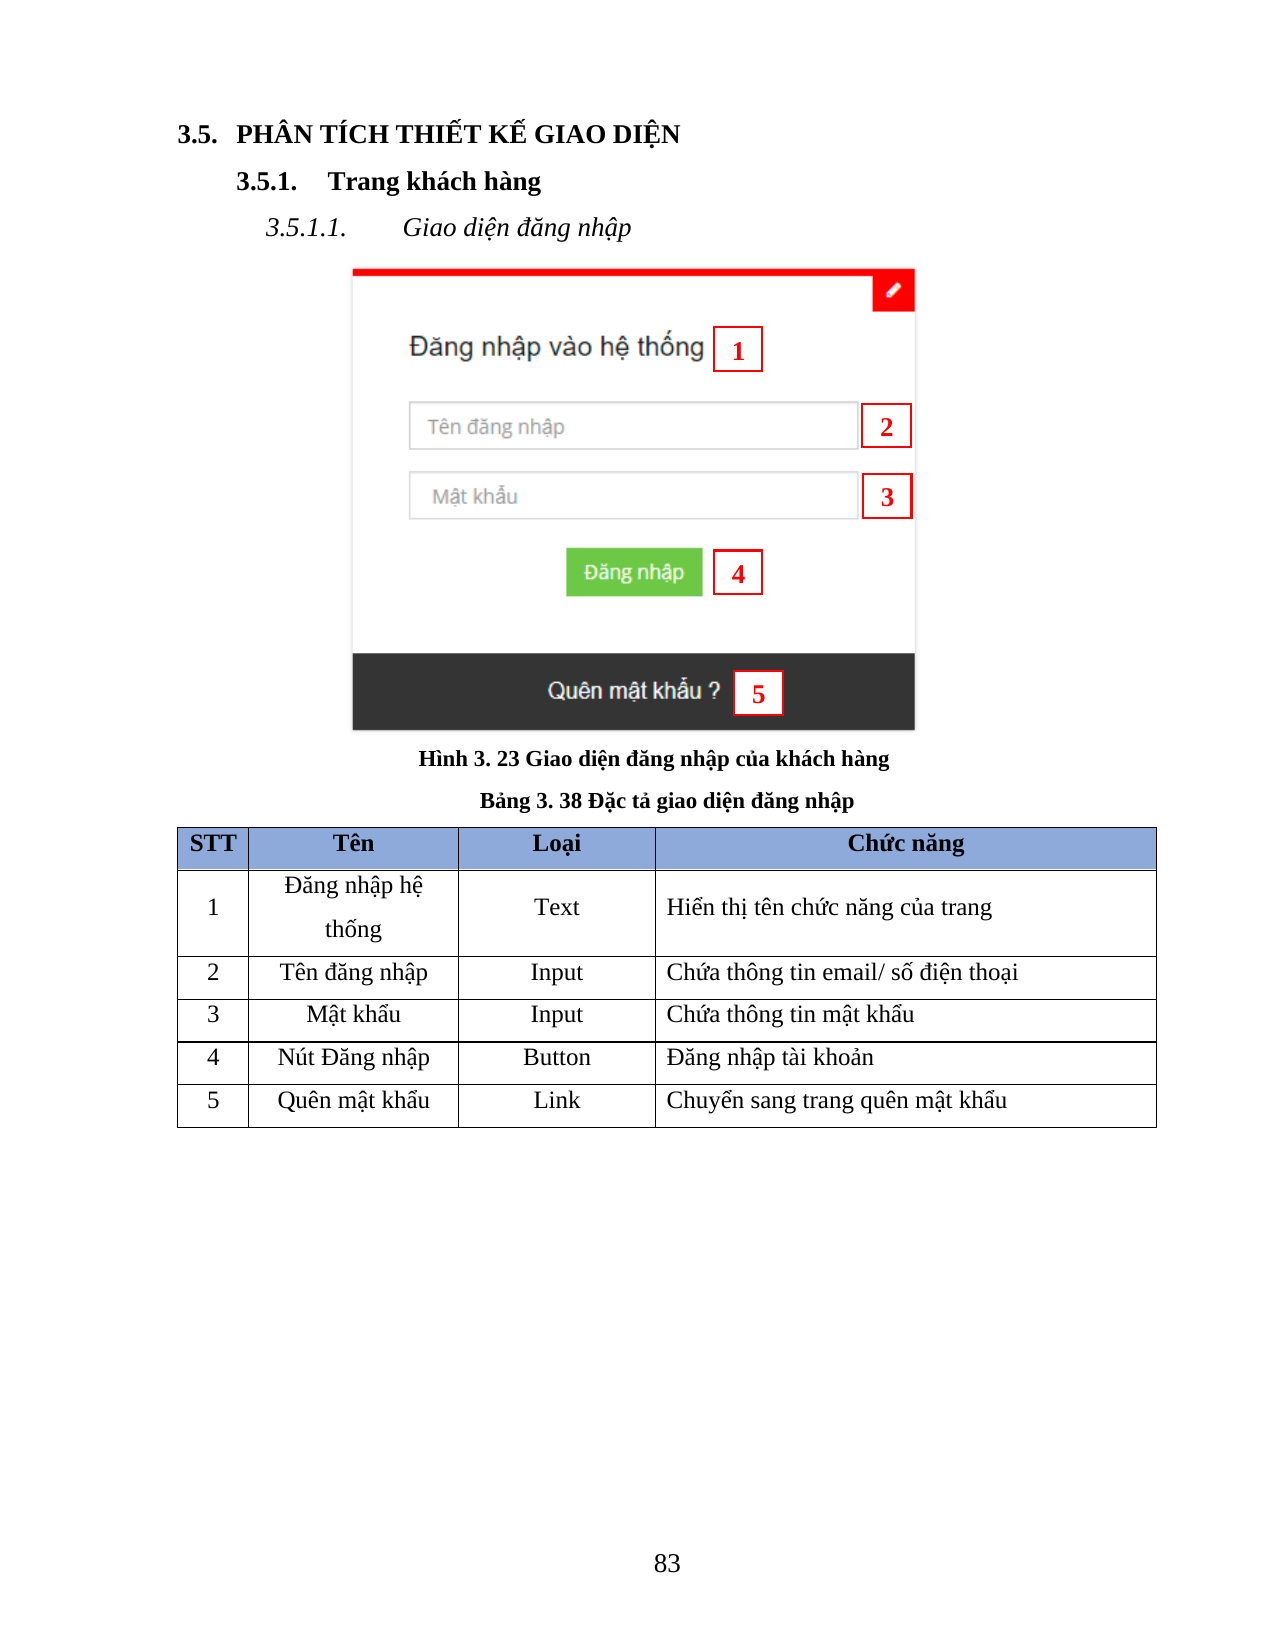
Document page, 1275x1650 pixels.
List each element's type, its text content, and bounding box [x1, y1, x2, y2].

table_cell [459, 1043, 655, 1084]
list Trang khách hàng [236, 165, 1157, 196]
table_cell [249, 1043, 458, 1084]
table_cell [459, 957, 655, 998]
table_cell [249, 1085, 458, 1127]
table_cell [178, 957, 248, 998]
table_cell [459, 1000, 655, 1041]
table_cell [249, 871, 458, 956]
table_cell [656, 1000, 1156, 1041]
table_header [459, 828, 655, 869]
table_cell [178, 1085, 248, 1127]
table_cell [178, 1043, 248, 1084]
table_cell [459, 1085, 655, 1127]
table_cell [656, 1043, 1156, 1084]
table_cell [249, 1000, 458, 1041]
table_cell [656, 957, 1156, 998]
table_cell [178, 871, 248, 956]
list Giao diện đăng nhập [266, 211, 1157, 243]
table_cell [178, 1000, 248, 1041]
picture [346, 262, 922, 736]
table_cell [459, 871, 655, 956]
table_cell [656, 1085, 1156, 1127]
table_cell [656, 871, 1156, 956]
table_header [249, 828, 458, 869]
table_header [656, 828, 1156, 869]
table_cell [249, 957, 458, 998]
subtitle PHÂN TÍCH THIẾT KẾ GIAO DIỆN [177, 118, 1157, 149]
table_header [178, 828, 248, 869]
